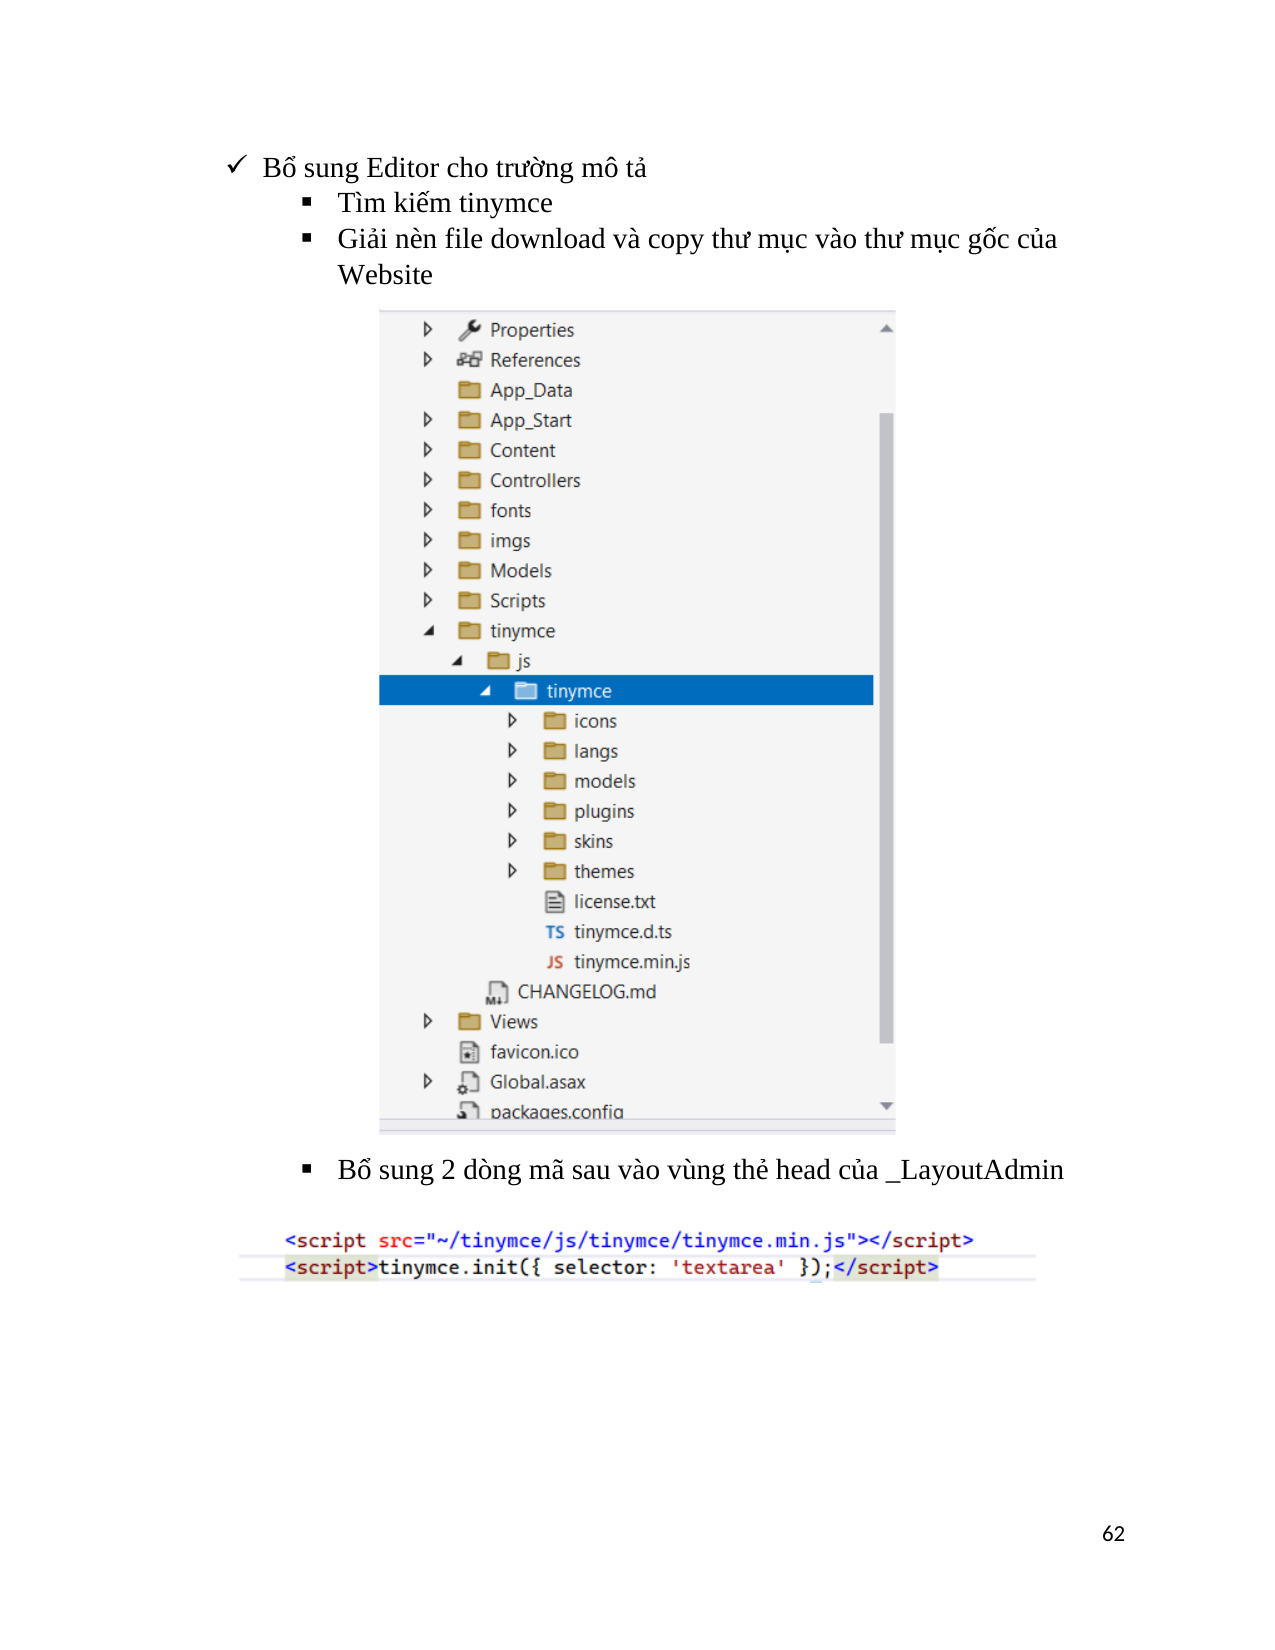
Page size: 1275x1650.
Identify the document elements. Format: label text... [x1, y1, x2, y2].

list Bổ sung Editor cho trường mô tả [225, 150, 1125, 184]
picture [239, 1204, 1036, 1283]
list Bổ sung 2 dòng mã sau vào vùng thẻ head của _LayoutAdmin [300, 1152, 1125, 1186]
list Tìm kiếm tinymce [300, 186, 1125, 219]
list Giải nèn file download và copy thư mục vào thư mục gốc của Website [300, 221, 1125, 290]
picture [379, 309, 896, 1135]
